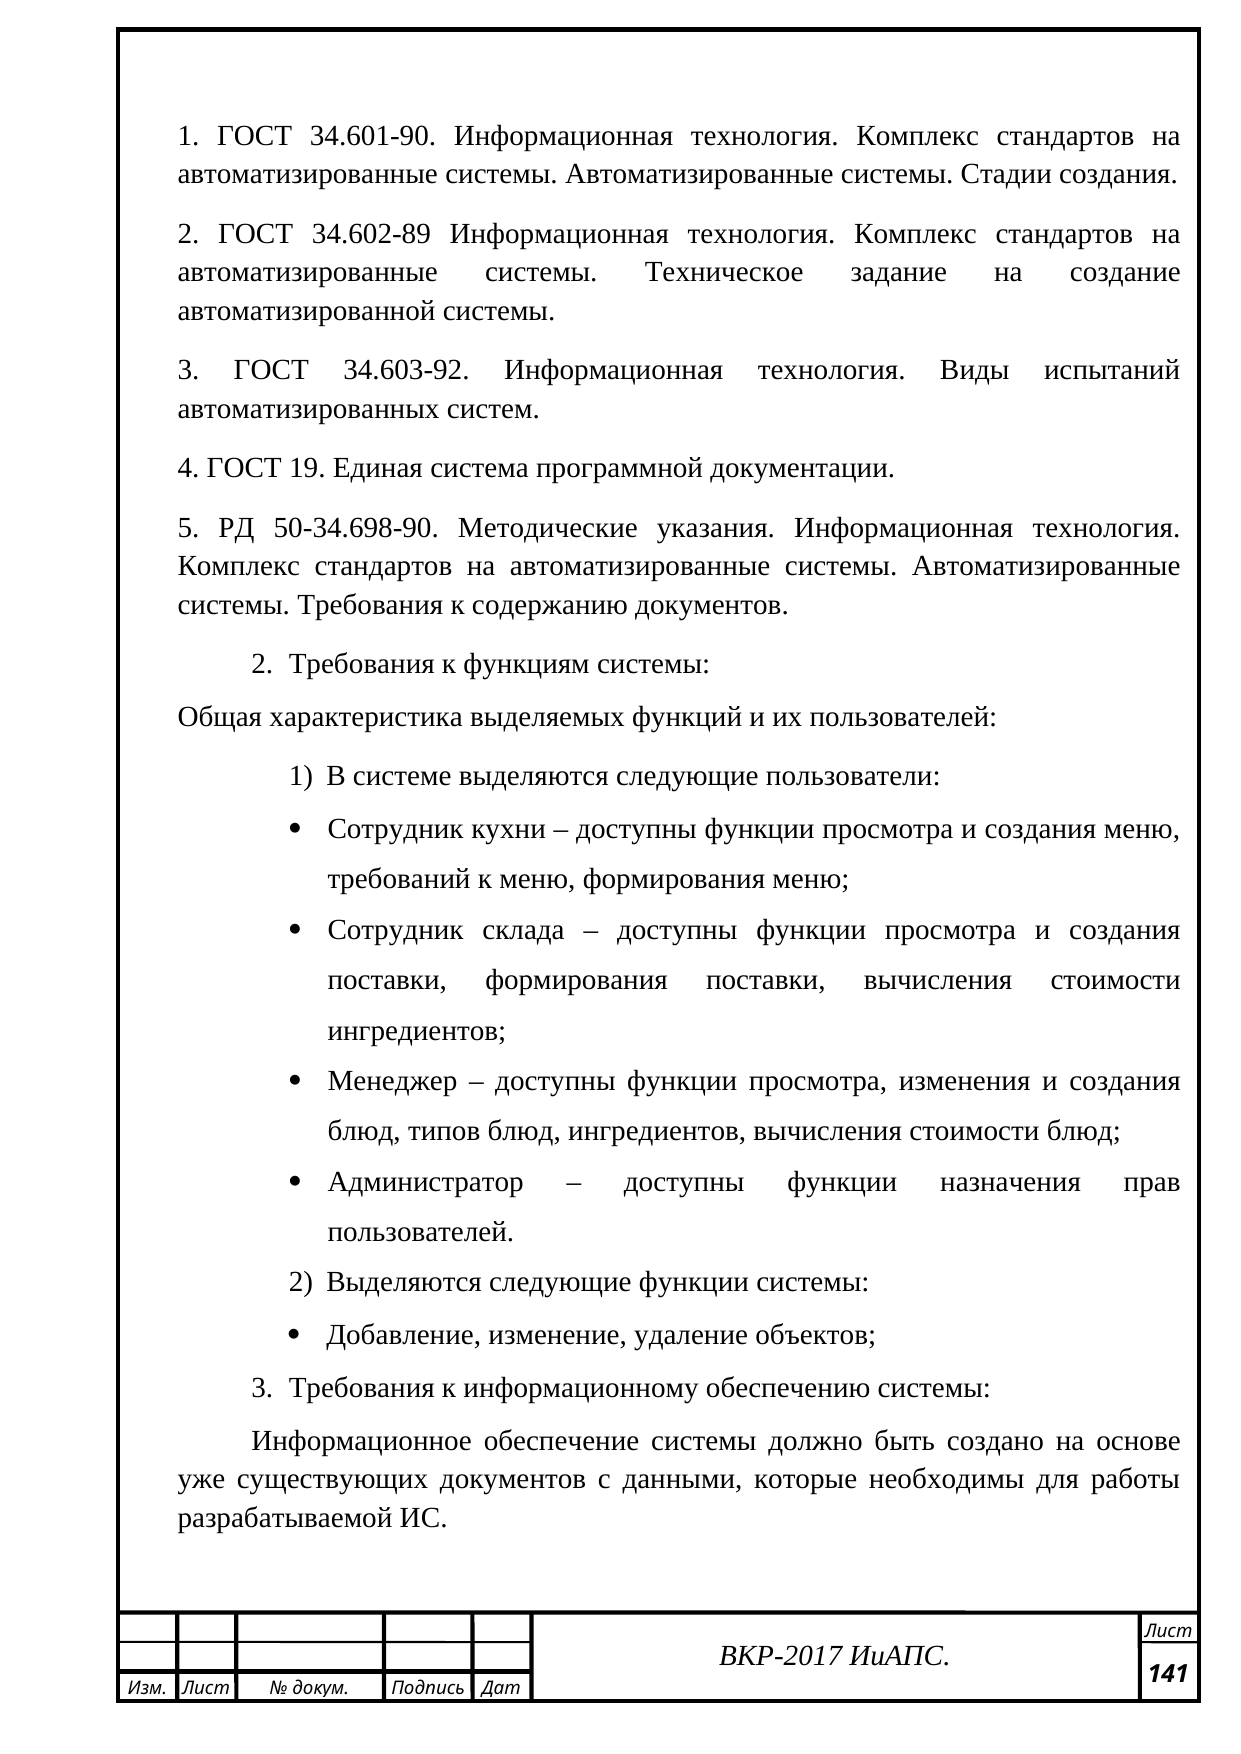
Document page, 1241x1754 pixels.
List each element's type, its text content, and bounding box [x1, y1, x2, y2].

list Требования к информационному обеспечению системы: [251, 1370, 1181, 1404]
list Сотрудник склада – доступны функции просмотра и создания поставки, формирования поставки, вычисления стоимости ингредиентов; [290, 912, 1181, 1046]
text 2. ГОСТ 34.602-89 Информационная технология. Комплекс стандартов на автоматизированные системы. Техническое задание на создание автоматизированной системы. [177, 216, 1181, 327]
text 4. ГОСТ 19. Единая система программной документации. [177, 450, 1181, 484]
list Менеджер – доступны функции просмотра, изменения и создания блюд, типов блюд, ингредиентов, вычисления стоимости блюд; [290, 1063, 1181, 1147]
list В системе выделяются следующие пользователи: [288, 758, 1181, 792]
text Информационное обеспечение системы должно быть создано на основе уже существующих документов с данными, которые необходимы для работы разрабатываемой ИС. [177, 1423, 1181, 1534]
text 3. ГОСТ 34.603-92. Информационная технология. Виды испытаний автоматизированных систем. [177, 352, 1181, 424]
text 5. РД 50-34.698-90. Методические указания. Информационная технология. Комплекс стандартов на автоматизированные системы. Автоматизированные системы. Требования к содержанию документов. [177, 510, 1181, 620]
list Выделяются следующие функции системы: [288, 1264, 1181, 1298]
list Администратор – доступны функции назначения прав пользователей. [290, 1164, 1181, 1248]
list Сотрудник кухни – доступны функции просмотра и создания меню, требований к меню, формирования меню; [290, 811, 1181, 895]
text Общая характеристика выделяемых функций и их пользователей: [177, 699, 1181, 733]
text 1. ГОСТ 34.601-90. Информационная технология. Комплекс стандартов на автоматизированные системы. Автоматизированные системы. Стадии создания. [177, 118, 1181, 190]
list Требования к функциям системы: [251, 646, 1181, 680]
list Добавление, изменение, удаление объектов; [288, 1317, 1181, 1351]
